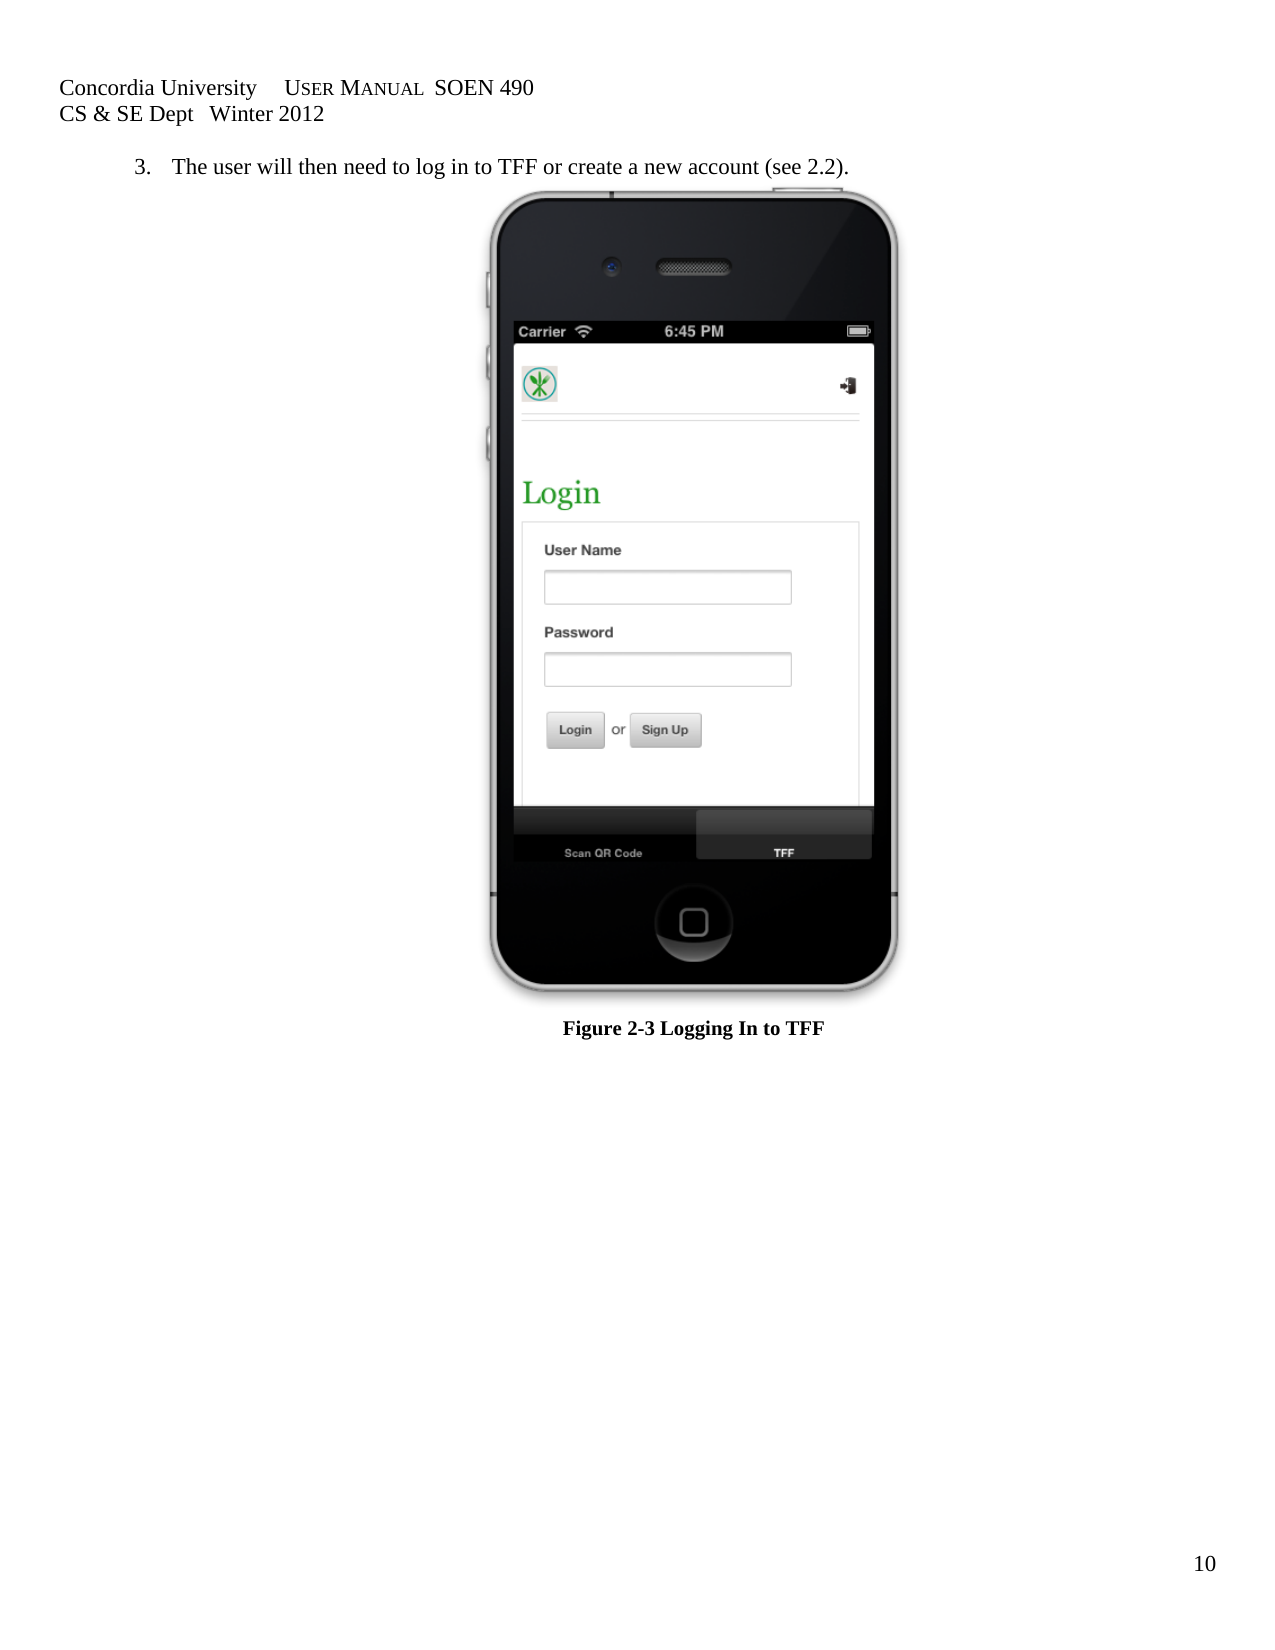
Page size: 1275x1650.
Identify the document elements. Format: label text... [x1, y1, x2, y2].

text Figure 2-3 Logging In to TFF [172, 1016, 1216, 1040]
picture [471, 179, 917, 1017]
list The user will then need to log in to TFF or create a new account (see 2.2). [134, 153, 1216, 179]
